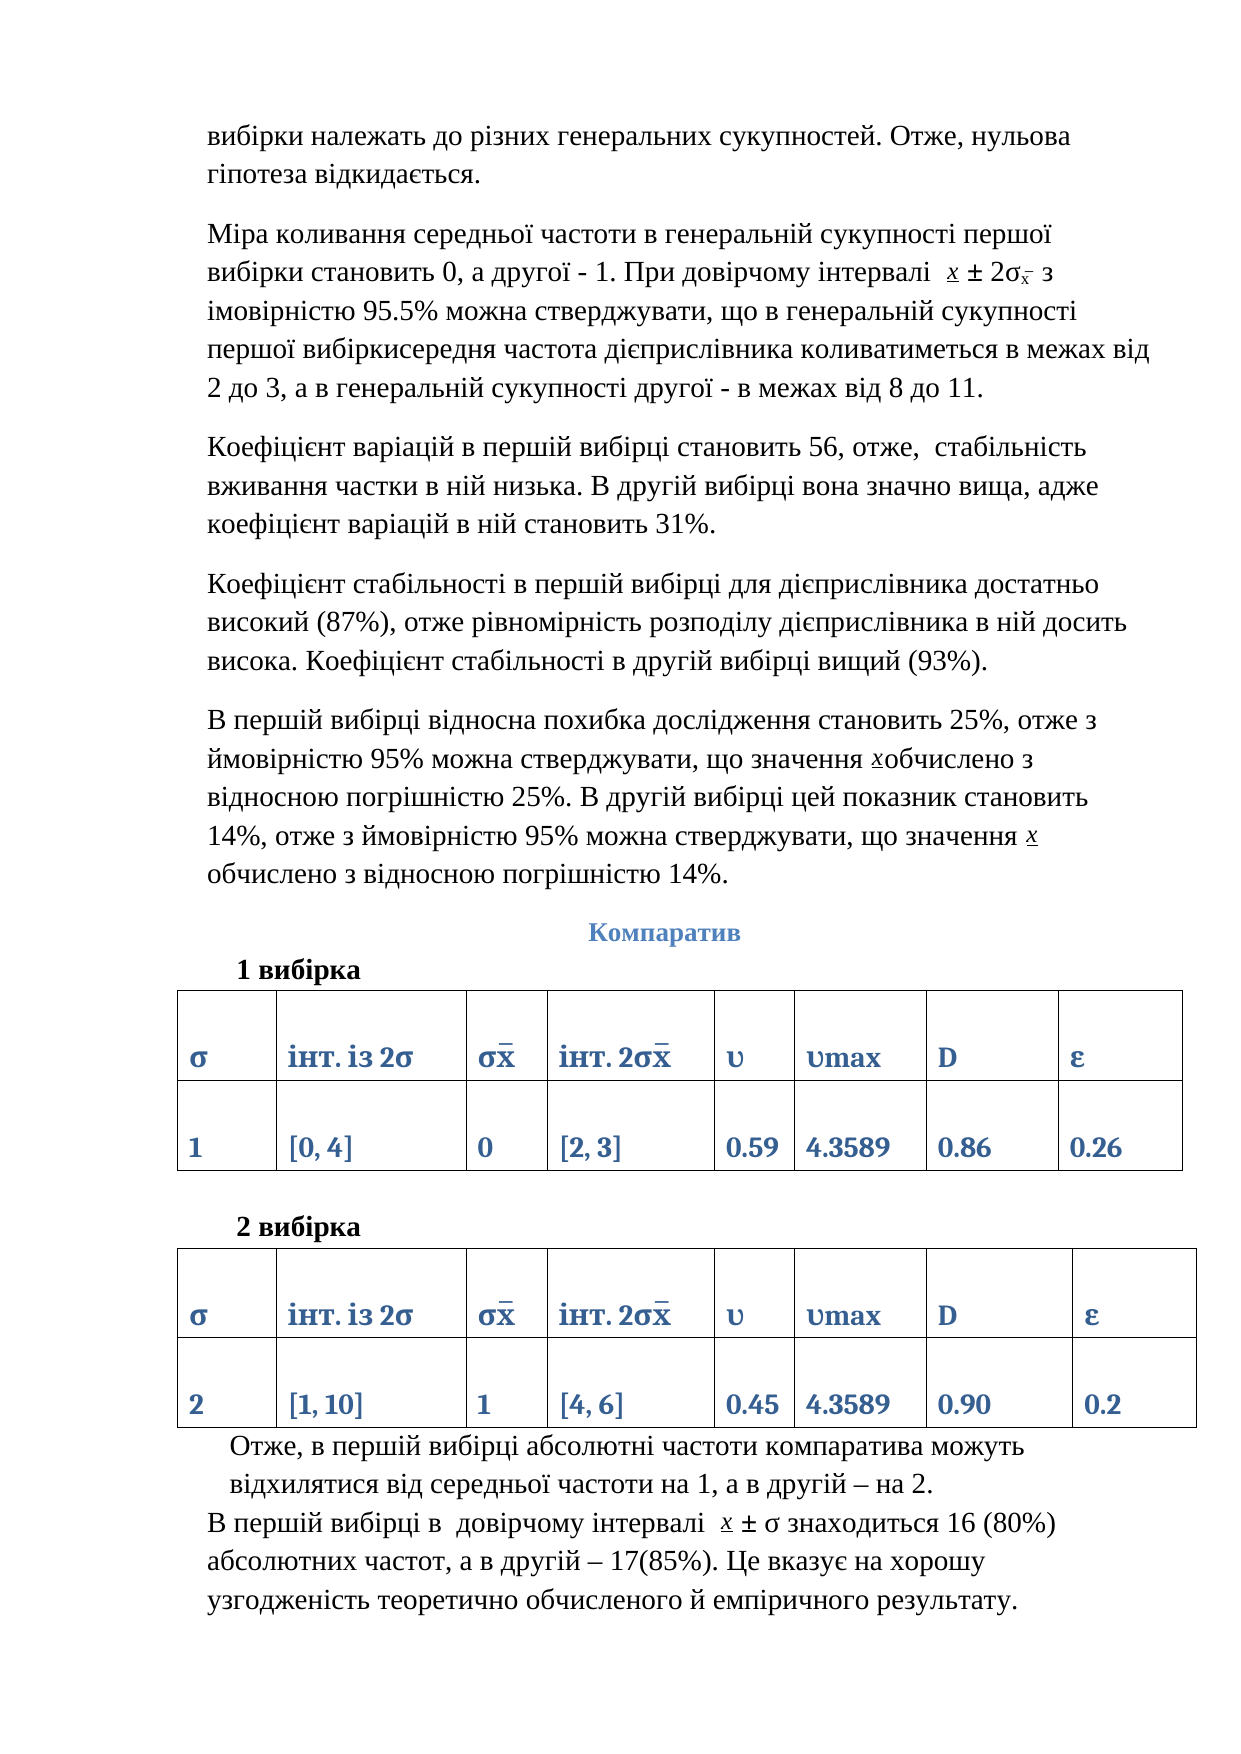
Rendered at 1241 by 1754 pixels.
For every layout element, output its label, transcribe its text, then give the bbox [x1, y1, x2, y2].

table_header [467, 991, 547, 1080]
table_cell [1059, 1081, 1182, 1169]
table_cell [795, 1338, 926, 1427]
table_header [548, 991, 714, 1080]
table_cell [467, 1338, 547, 1427]
text В першій вибірці в довірчому інтервалі ± σ знаходиться 16 (80%) абсолютних частот, а в другій – 17(85%). Це вказує на хорошу узгодженіcть теоретично обчисленого й емпіричного результату. [207, 1505, 1152, 1616]
table_header [467, 1249, 547, 1337]
text 2 вибірка [177, 1209, 1152, 1243]
text Міра коливання середньої частоти в генеральній сукупності першої вибірки становить 0, а другої - 1. При довірчому інтервалі ± 2σх̅ з імовірністю 95.5% можна стверджувати, що в генеральній сукупності першої вибіркисередня частота дієприслівника коливатиметься в межах від 2 до 3, а в генеральній сукупності другої - в межах від 8 до 11. [207, 216, 1152, 404]
table_cell [715, 1338, 794, 1427]
table_header [178, 991, 276, 1080]
table_cell [467, 1081, 547, 1169]
table_header [277, 991, 466, 1080]
table_cell [795, 1081, 926, 1169]
table_cell [178, 1081, 276, 1169]
table_cell [927, 1338, 1072, 1427]
table_header [178, 1249, 276, 1337]
table_header [715, 1249, 794, 1337]
table_cell [715, 1081, 794, 1169]
table_header [927, 1249, 1072, 1337]
table_header [927, 991, 1058, 1080]
table_header [548, 1249, 714, 1337]
table_cell [178, 1338, 276, 1427]
text В першій вибірці відносна похибка дослідження становить 25%, отже з ймовірністю 95% можна стверджувати, що значення обчислено з відносною погрішністю 25%. В другій вибірці цей показник становить 14%, отже з ймовірністю 95% можна стверджувати, що значення обчислено з відносною погрішністю 14%. [207, 702, 1152, 890]
table_cell [277, 1338, 466, 1427]
table_header [277, 1249, 466, 1337]
table_cell [548, 1081, 714, 1169]
text 1 вибірка [177, 952, 1152, 985]
text Отже, в першій вибірці абсолютні частоти компаратива можуть відхилятися від середньої частоти на 1, а в другій – на 2. [229, 1428, 1152, 1500]
table_header [715, 991, 794, 1080]
table_cell [927, 1081, 1058, 1169]
table_header [1073, 1249, 1196, 1337]
table_cell [548, 1338, 714, 1427]
table_cell [277, 1081, 466, 1169]
table_cell [1073, 1338, 1196, 1427]
subtitle Компаратив [177, 916, 1152, 947]
table_header [795, 1249, 926, 1337]
table_header [1059, 991, 1182, 1080]
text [207, 118, 1152, 190]
text Коефіцієнт варіацій в першій вибірці становить 56, отже, стабільність вживання частки в ній низька. В другій вибірці вона значно вища, адже коефіцієнт варіацій в ній становить 31%. [207, 429, 1152, 540]
text Коефіцієнт стабільності в першій вибірці для дієприслівника достатньо високий (87%), отже рівномірність розподілу дієприслівника в ній досить висока. Коефіцієнт стабільності в другій вибірці вищий (93%). [207, 566, 1152, 677]
table_header [795, 991, 926, 1080]
